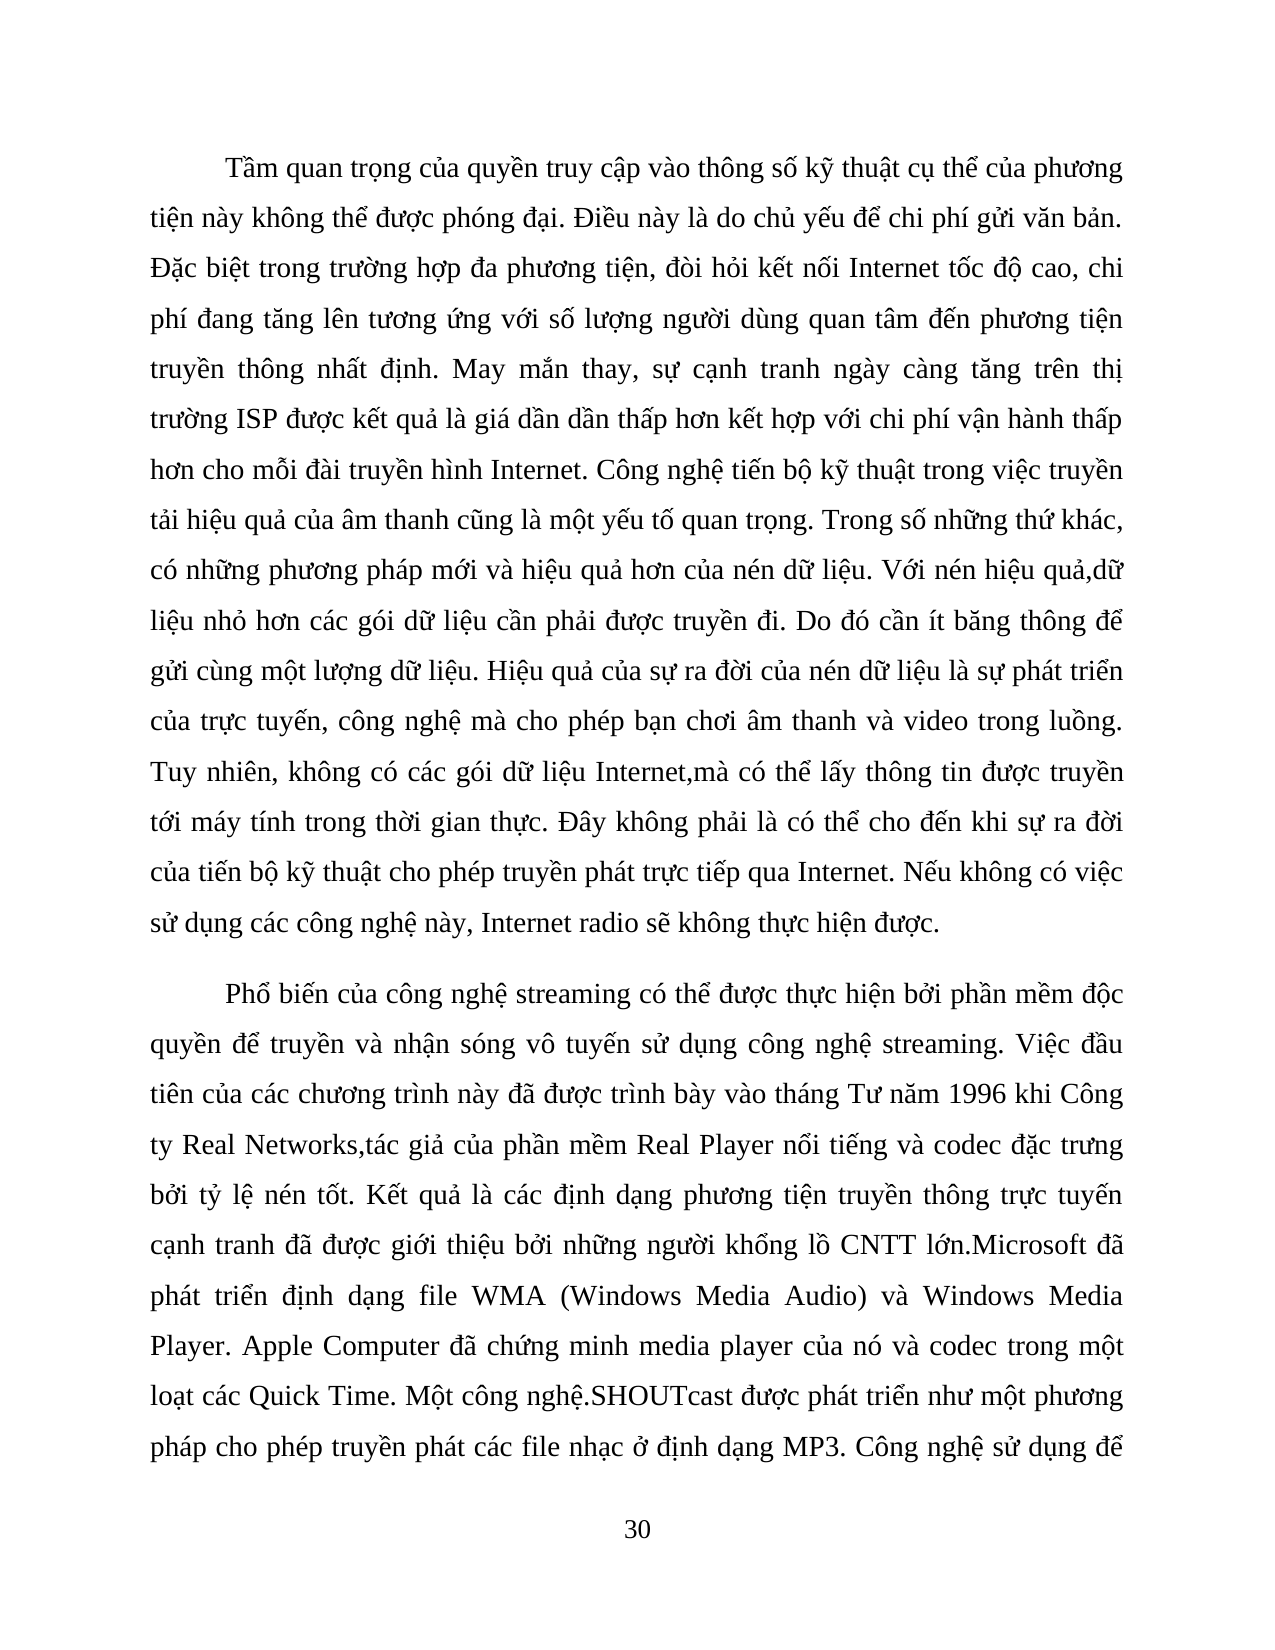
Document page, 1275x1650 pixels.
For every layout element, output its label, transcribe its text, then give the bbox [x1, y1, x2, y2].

text Tầm quan trọng của quyền truy cập vào thông số kỹ thuật cụ thể của phương tiện này không thể được phóng đại. Điều này là do chủ yếu để chi phí gửi văn bản. Đặc biệt trong trường hợp đa phương tiện, đòi hỏi kết nối Internet tốc độ cao, chi phí đang tăng lên tương ứng với số lượng người dùng quan tâm đến phương tiện truyền thông nhất định. May mắn thay, sự cạnh tranh ngày càng tăng trên thị trường ISP được kết quả là giá dần dần thấp hơn kết hợp với chi phí vận hành thấp hơn cho mỗi đài truyền hình Internet. Công nghệ tiến bộ kỹ thuật trong việc truyền tải hiệu quả của âm thanh cũng là một yếu tố quan trọng. Trong số những thứ khác, có những phương pháp mới và hiệu quả hơn của nén dữ liệu. Với nén hiệu quả,dữ liệu nhỏ hơn các gói dữ liệu cần phải được truyền đi. Do đó cần ít băng thông để gửi cùng một lượng dữ liệu. Hiệu quả của sự ra đời của nén dữ liệu là sự phát triển của trực tuyến, công nghệ mà cho phép bạn chơi âm thanh và video trong luồng. Tuy nhiên, không có các gói dữ liệu Internet,mà có thể lấy thông tin được truyền tới máy tính trong thời gian thực. Đây không phải là có thể cho đến khi sự ra đời của tiến bộ kỹ thuật cho phép truyền phát trực tiếp qua Internet. Nếu không có việc sử dụng các công nghệ này, Internet radio sẽ không thực hiện được. [150, 150, 1125, 938]
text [150, 976, 1125, 1462]
